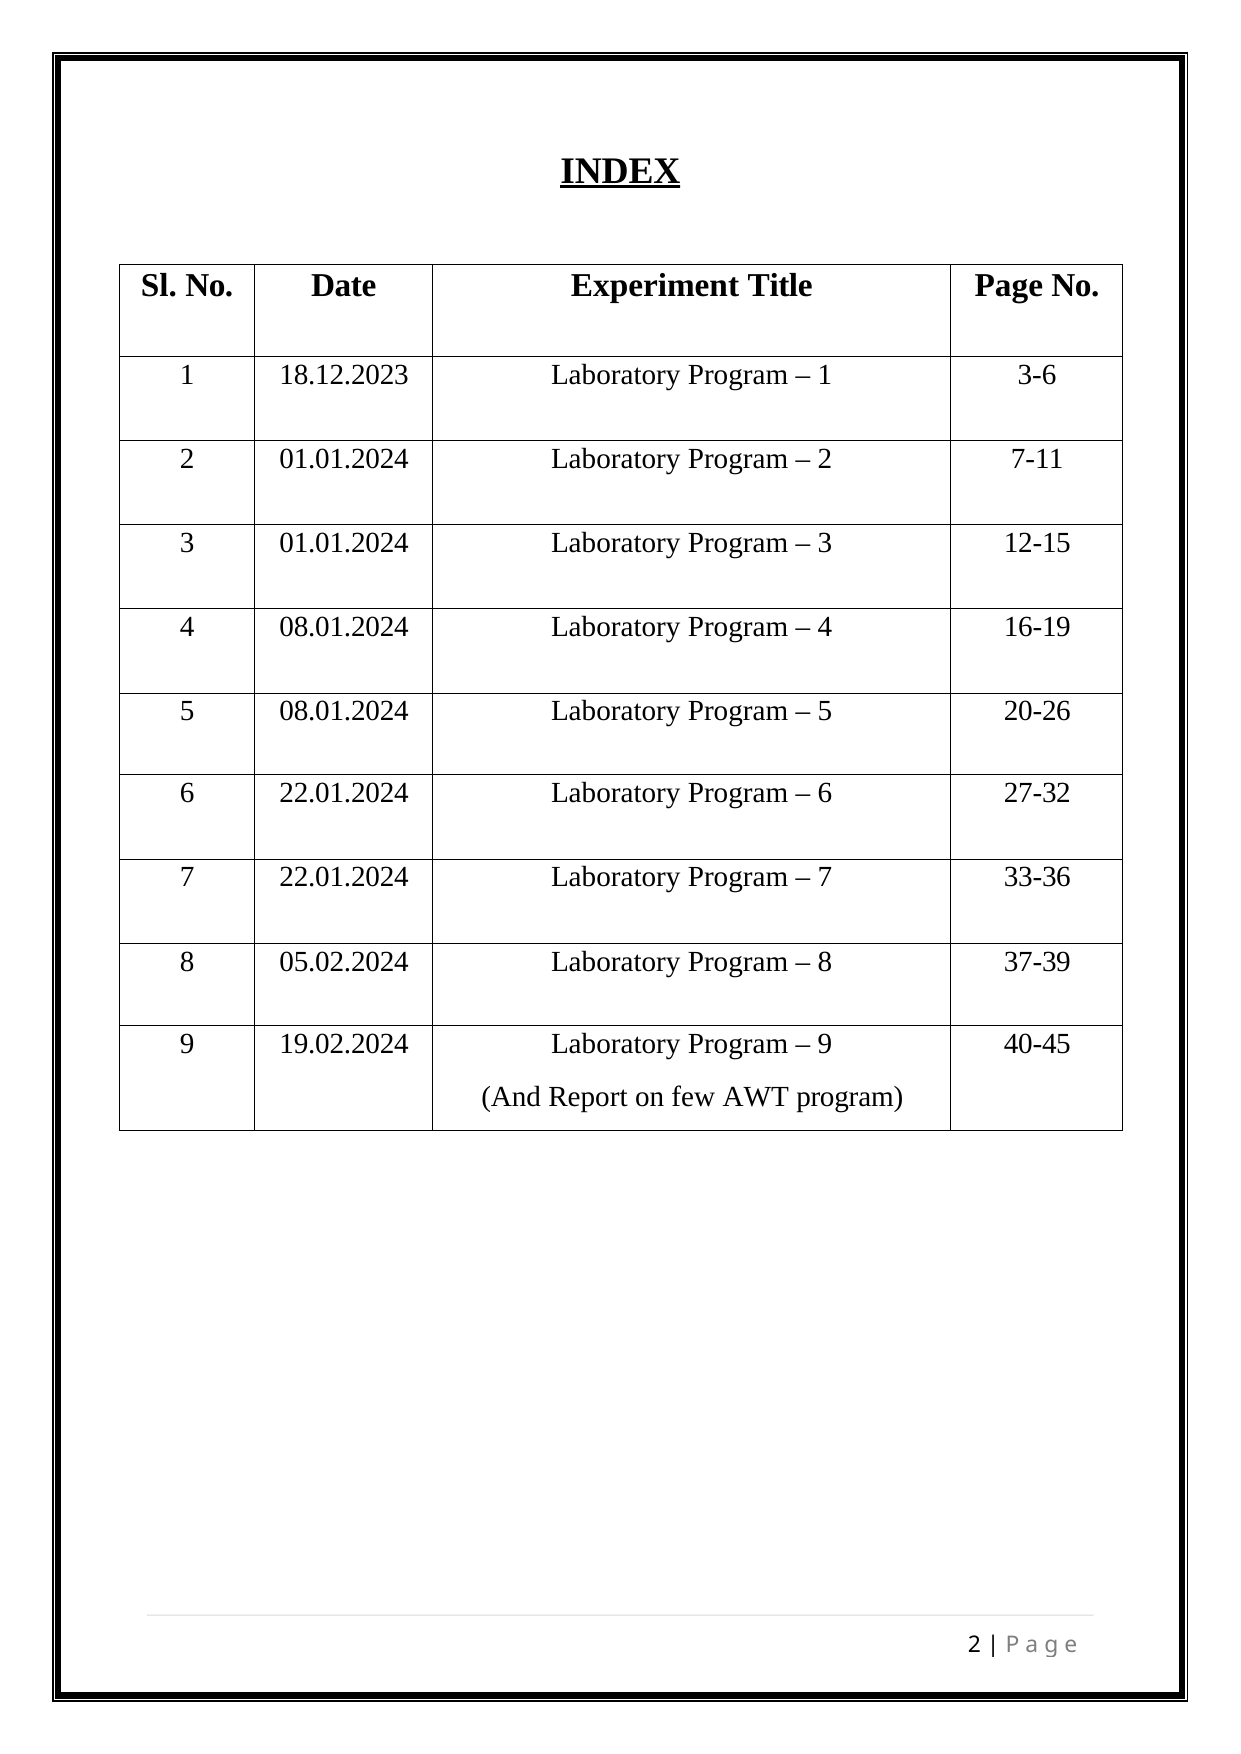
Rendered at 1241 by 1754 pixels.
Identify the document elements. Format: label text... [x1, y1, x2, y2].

text INDEX [252, 148, 988, 191]
table_cell 5 [120, 694, 254, 774]
table_cell 27-32 [951, 775, 1122, 858]
table_cell 08.01.2024 [255, 694, 432, 774]
table_cell Laboratory Program – 5 [433, 694, 950, 774]
table_cell 4 [120, 609, 254, 692]
table_cell 22.01.2024 [255, 860, 432, 943]
table_cell Laboratory Program – 2 [433, 441, 950, 524]
table_cell 33-36 [951, 860, 1122, 943]
table_cell 19.02.2024 [255, 1026, 432, 1130]
table_cell 22.01.2024 [255, 775, 432, 858]
table_cell 08.01.2024 [255, 609, 432, 692]
table_cell 05.02.2024 [255, 944, 432, 1025]
table_cell Laboratory Program – 9 (And Report on few AWT program) [433, 1026, 950, 1130]
table_header Date [255, 265, 432, 356]
table_cell 12-15 [951, 525, 1122, 608]
table_cell Laboratory Program – 7 [433, 860, 950, 943]
table_cell 18.12.2023 [255, 357, 432, 440]
table_header Page No. [951, 265, 1122, 356]
table_header Sl. No. [120, 265, 254, 356]
table_cell 3-6 [951, 357, 1122, 440]
table_cell 2 [120, 441, 254, 524]
table_cell 20-26 [951, 694, 1122, 774]
table_cell 01.01.2024 [255, 525, 432, 608]
table_cell Laboratory Program – 1 [433, 357, 950, 440]
table_cell 9 [120, 1026, 254, 1130]
table_cell 7 [120, 860, 254, 943]
table_cell Laboratory Program – 8 [433, 944, 950, 1025]
table_cell Laboratory Program – 4 [433, 609, 950, 692]
table_cell 8 [120, 944, 254, 1025]
table_cell 7-11 [951, 441, 1122, 524]
table_cell 1 [120, 357, 254, 440]
table_cell 6 [120, 775, 254, 858]
table_cell Laboratory Program – 6 [433, 775, 950, 858]
table_cell 40-45 [951, 1026, 1122, 1130]
table_cell 01.01.2024 [255, 441, 432, 524]
table_cell Laboratory Program – 3 [433, 525, 950, 608]
table_cell 16-19 [951, 609, 1122, 692]
table_cell 3 [120, 525, 254, 608]
table_header Experiment Title [433, 265, 950, 356]
table_cell 37-39 [951, 944, 1122, 1025]
